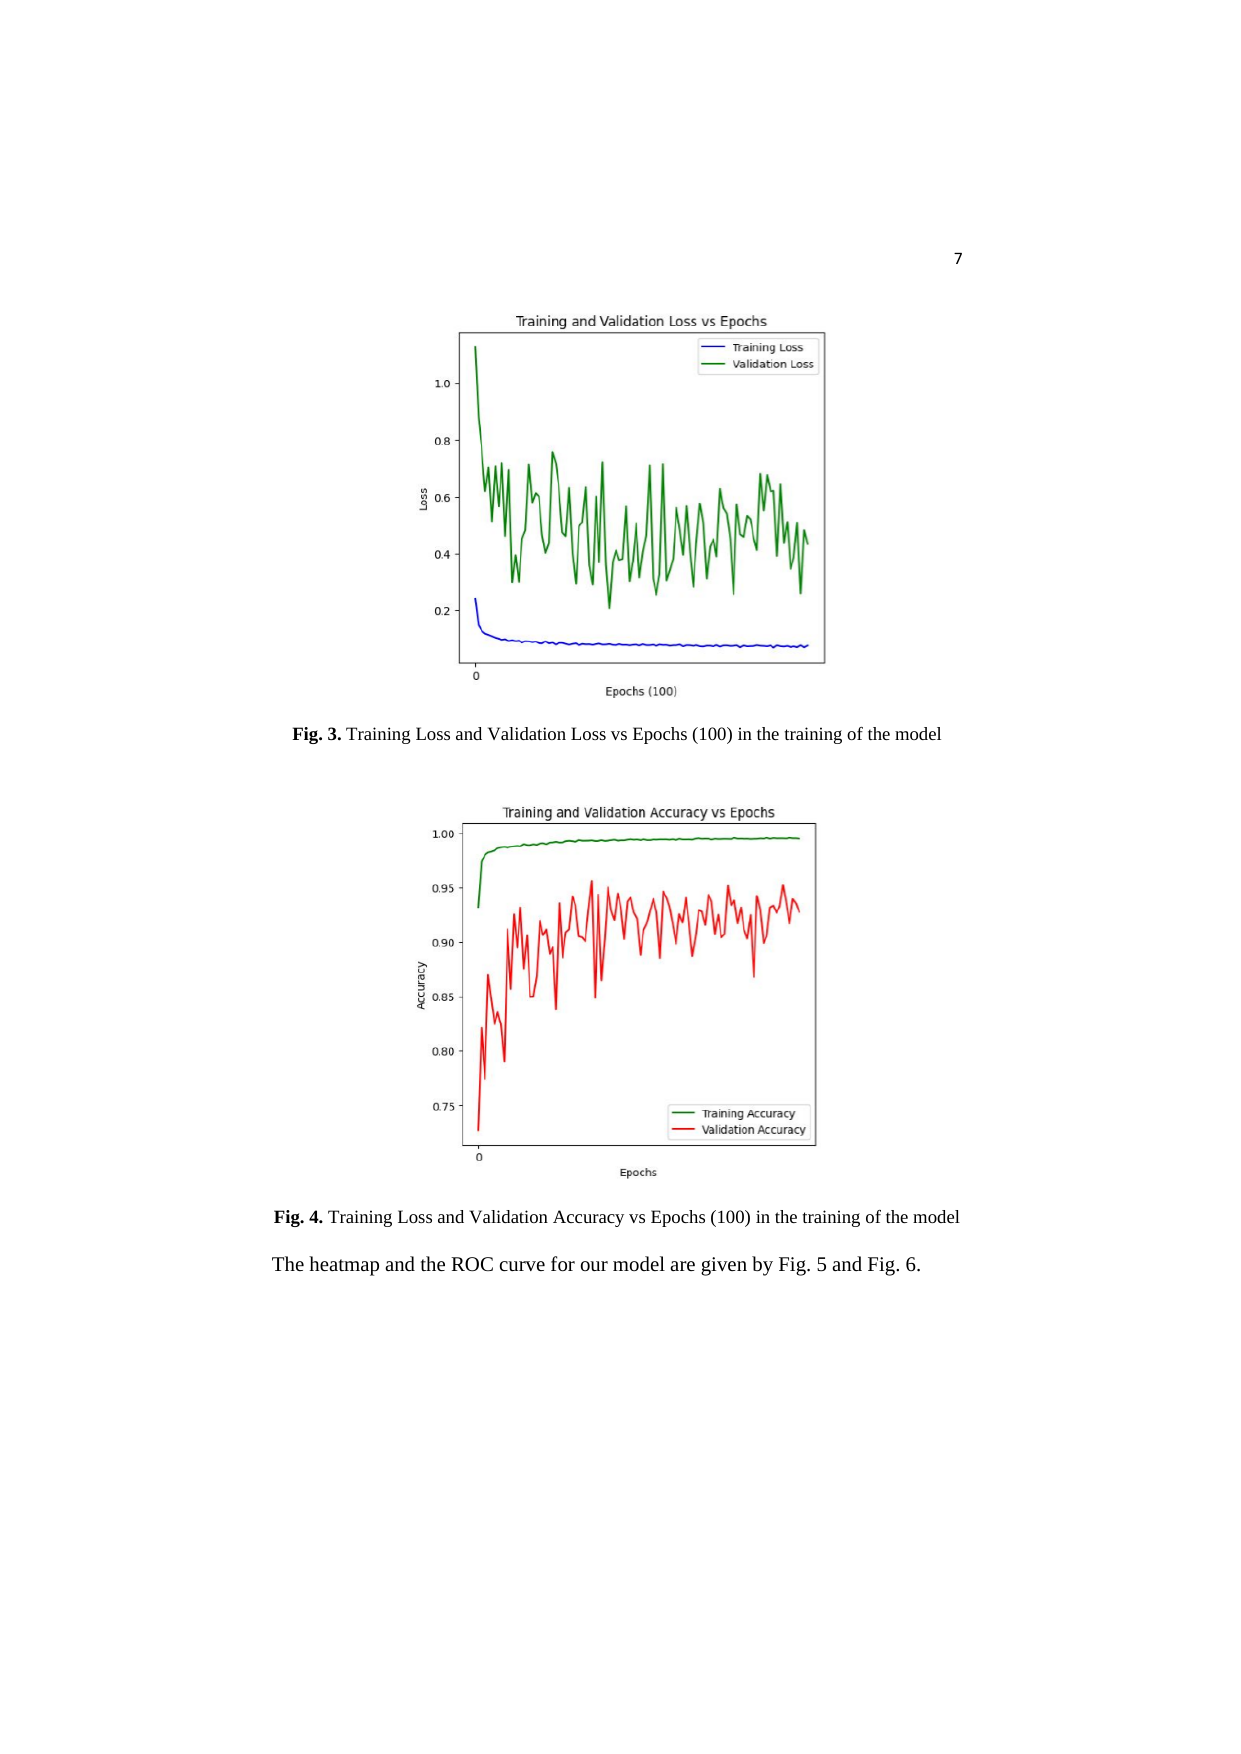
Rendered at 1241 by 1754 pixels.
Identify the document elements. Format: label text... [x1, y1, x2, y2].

picture [413, 796, 822, 1181]
text The heatmap and the ROC curve for our model are given by Fig. 5 and Fig. 6. [272, 1252, 963, 1276]
text Fig. 3. Training Loss and Validation Loss vs Epochs (100) in the training of the model [272, 722, 963, 773]
text Fig. 4. Training Loss and Validation Accuracy vs Epochs (100) in the training of the model [272, 1180, 963, 1228]
picture [404, 307, 830, 701]
